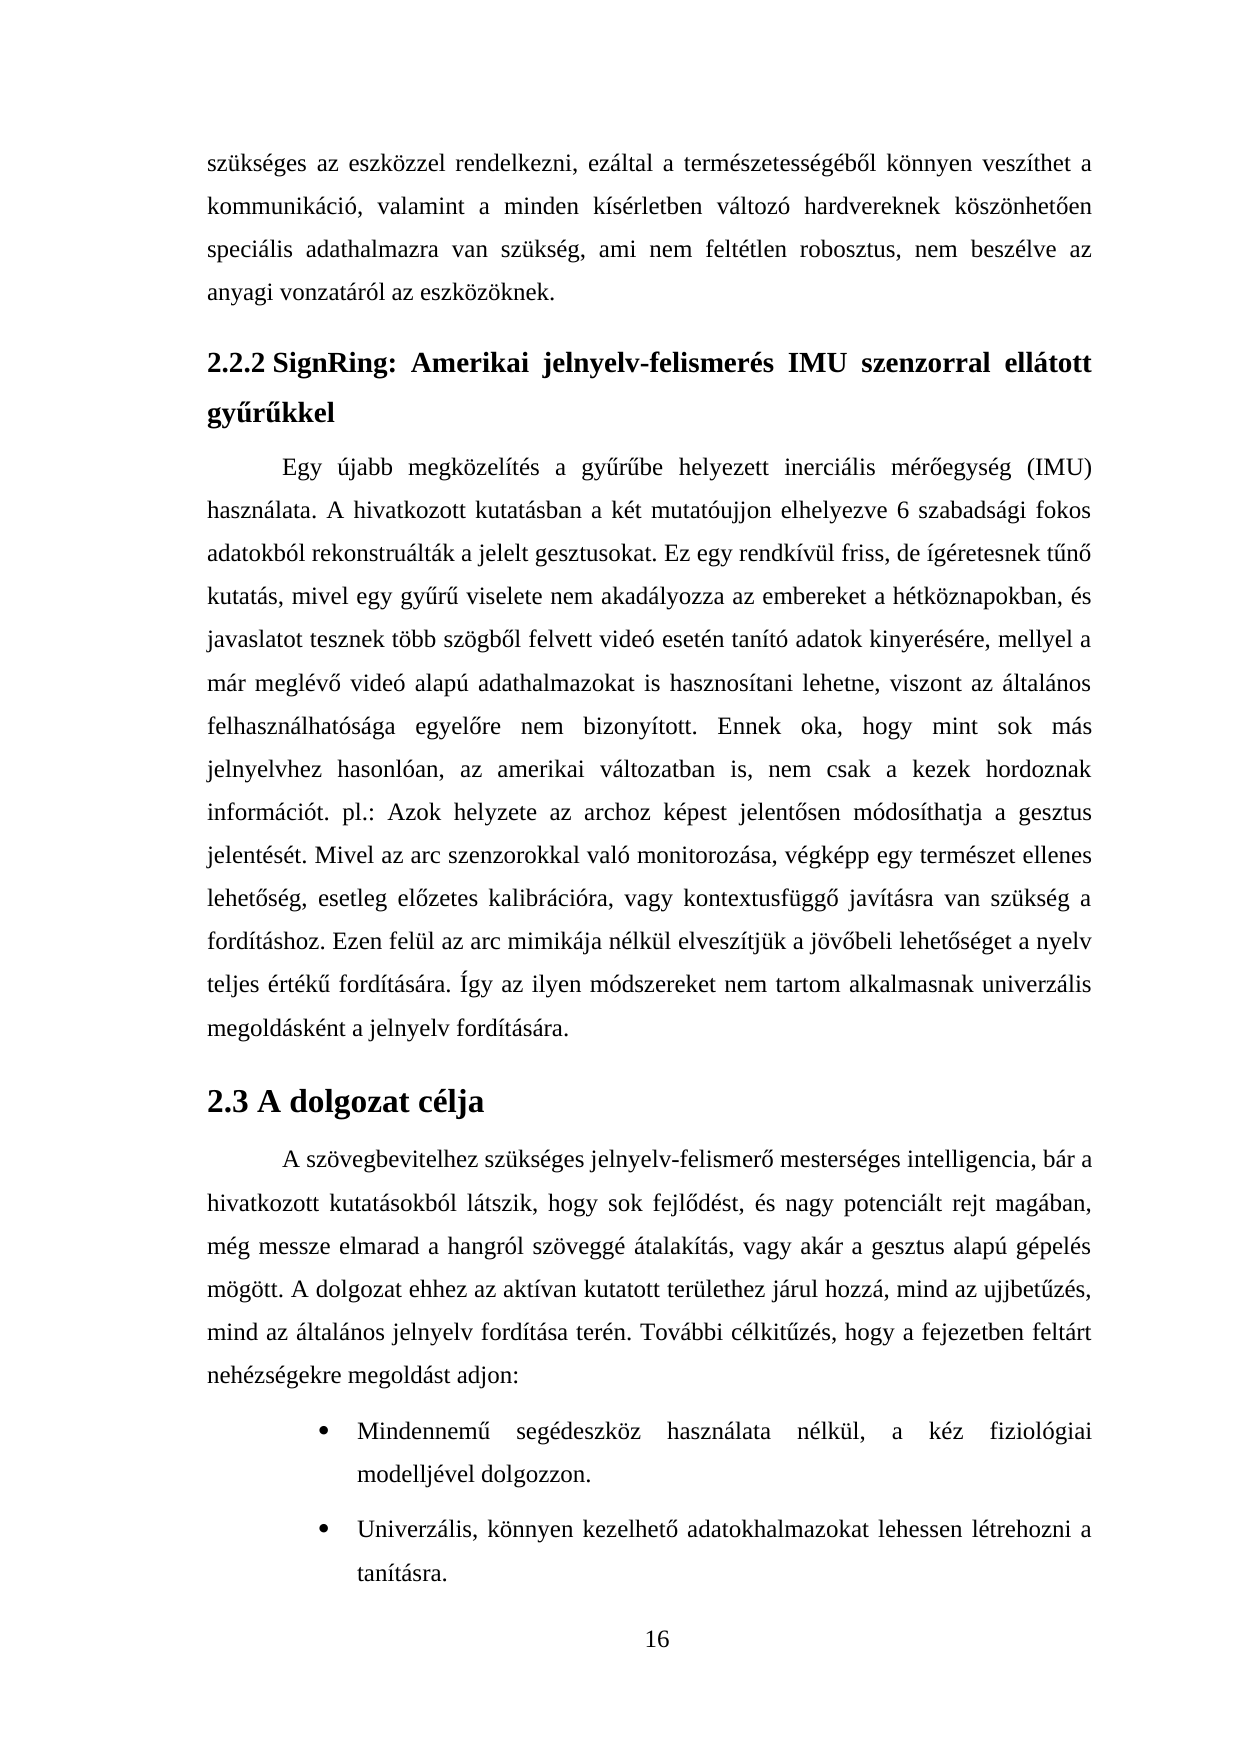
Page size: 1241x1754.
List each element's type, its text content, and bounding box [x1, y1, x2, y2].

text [207, 148, 1092, 306]
subtitle SignRing: Amerikai jelnyelv-felismerés IMU szenzorral ellátott gyűrűkkel [207, 345, 1092, 429]
text A szövegbevitelhez szükséges jelnyelv-felismerő mesterséges intelligencia, bár a hivatkozott kutatásokból látszik, hogy sok fejlődést, és nagy potenciált rejt magában, még messze elmarad a hangról szöveggé átalakítás, vagy akár a gesztus alapú gépelés mögött. A dolgozat ehhez az aktívan kutatott területhez járul hozzá, mind az ujjbetűzés, mind az általános jelnyelv fordítása terén. További célkitűzés, hogy a fejezetben feltárt nehézségekre megoldást adjon: [207, 1144, 1092, 1389]
text Egy újabb megközelítés a gyűrűbe helyezett inerciális mérőegység (IMU) használata. A hivatkozott kutatásban a két mutatóujjon elhelyezve 6 szabadsági fokos adatokból rekonstruálták a jelelt gesztusokat. Ez egy rendkívül friss, de ígéretesnek tűnő kutatás, mivel egy gyűrű viselete nem akadályozza az embereket a hétköznapokban, és javaslatot tesznek több szögből felvett videó esetén tanító adatok kinyerésére, mellyel a már meglévő videó alapú adathalmazokat is hasznosítani lehetne, viszont az általános felhasználhatósága egyelőre nem bizonyított. Ennek oka, hogy mint sok más jelnyelvhez hasonlóan, az amerikai változatban is, nem csak a kezek hordoznak információt. pl.: Azok helyzete az archoz képest jelentősen módosíthatja a gesztus jelentését. Mivel az arc szenzorokkal való monitorozása, végképp egy természet ellenes lehetőség, esetleg előzetes kalibrációra, vagy kontextusfüggő javításra van szükség a fordításhoz. Ezen felül az arc mimikája nélkül elveszítjük a jövőbeli lehetőséget a nyelv teljes értékű fordítására. Így az ilyen módszereket nem tartom alkalmasnak univerzális megoldásként a jelnyelv fordítására. [207, 452, 1092, 1041]
subtitle A dolgozat célja [207, 1081, 1092, 1119]
list Univerzális, könnyen kezelhető adatokhalmazokat lehessen létrehozni a tanításra. [319, 1514, 1092, 1586]
list Mindennemű segédeszköz használata nélkül, a kéz fiziológiai modelljével dolgozzon. [319, 1416, 1092, 1488]
